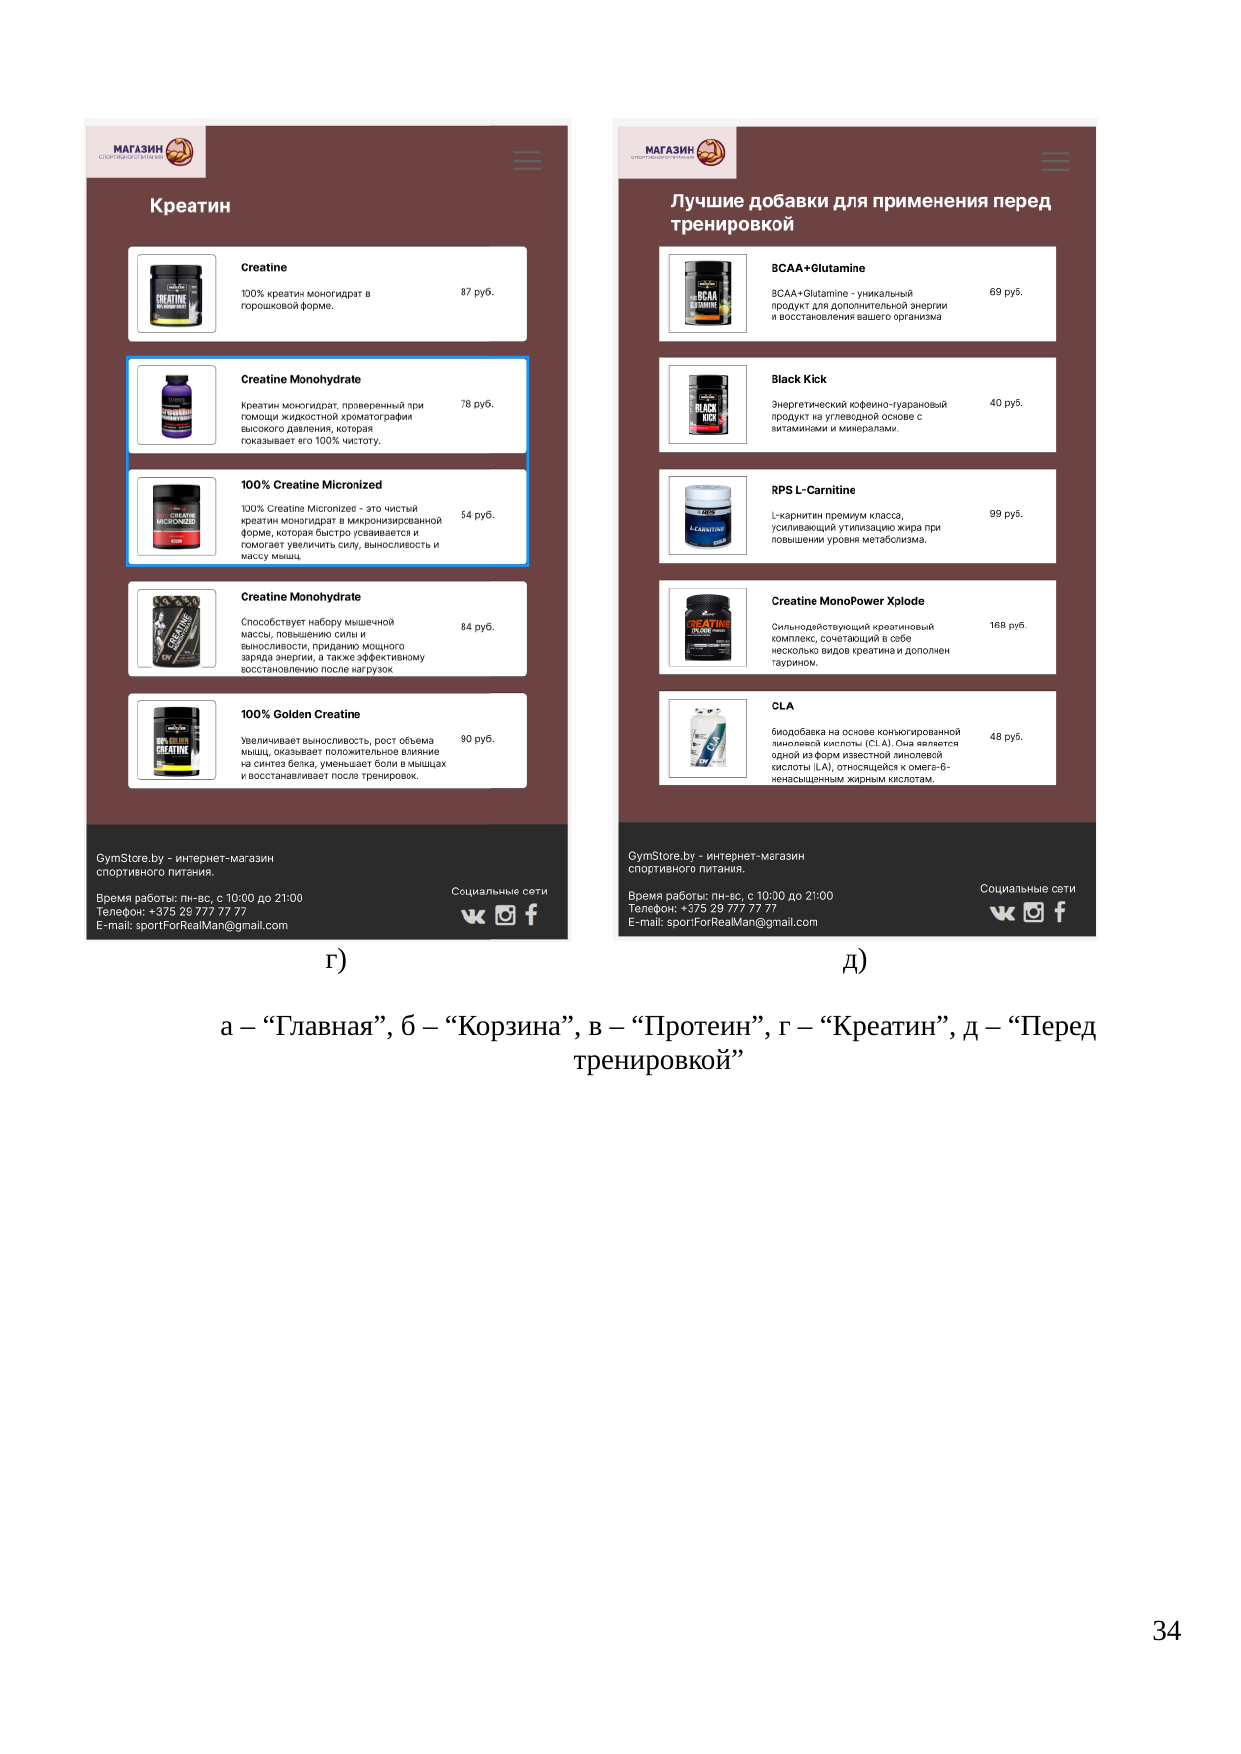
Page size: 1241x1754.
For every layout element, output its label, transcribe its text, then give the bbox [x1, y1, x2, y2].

picture [612, 118, 1098, 941]
text а – “Главная”, б – “Корзина”, в – “Протеин”, г – “Креатин”, д – “Перед тренировкой” [136, 1008, 1181, 1076]
picture [83, 118, 572, 942]
